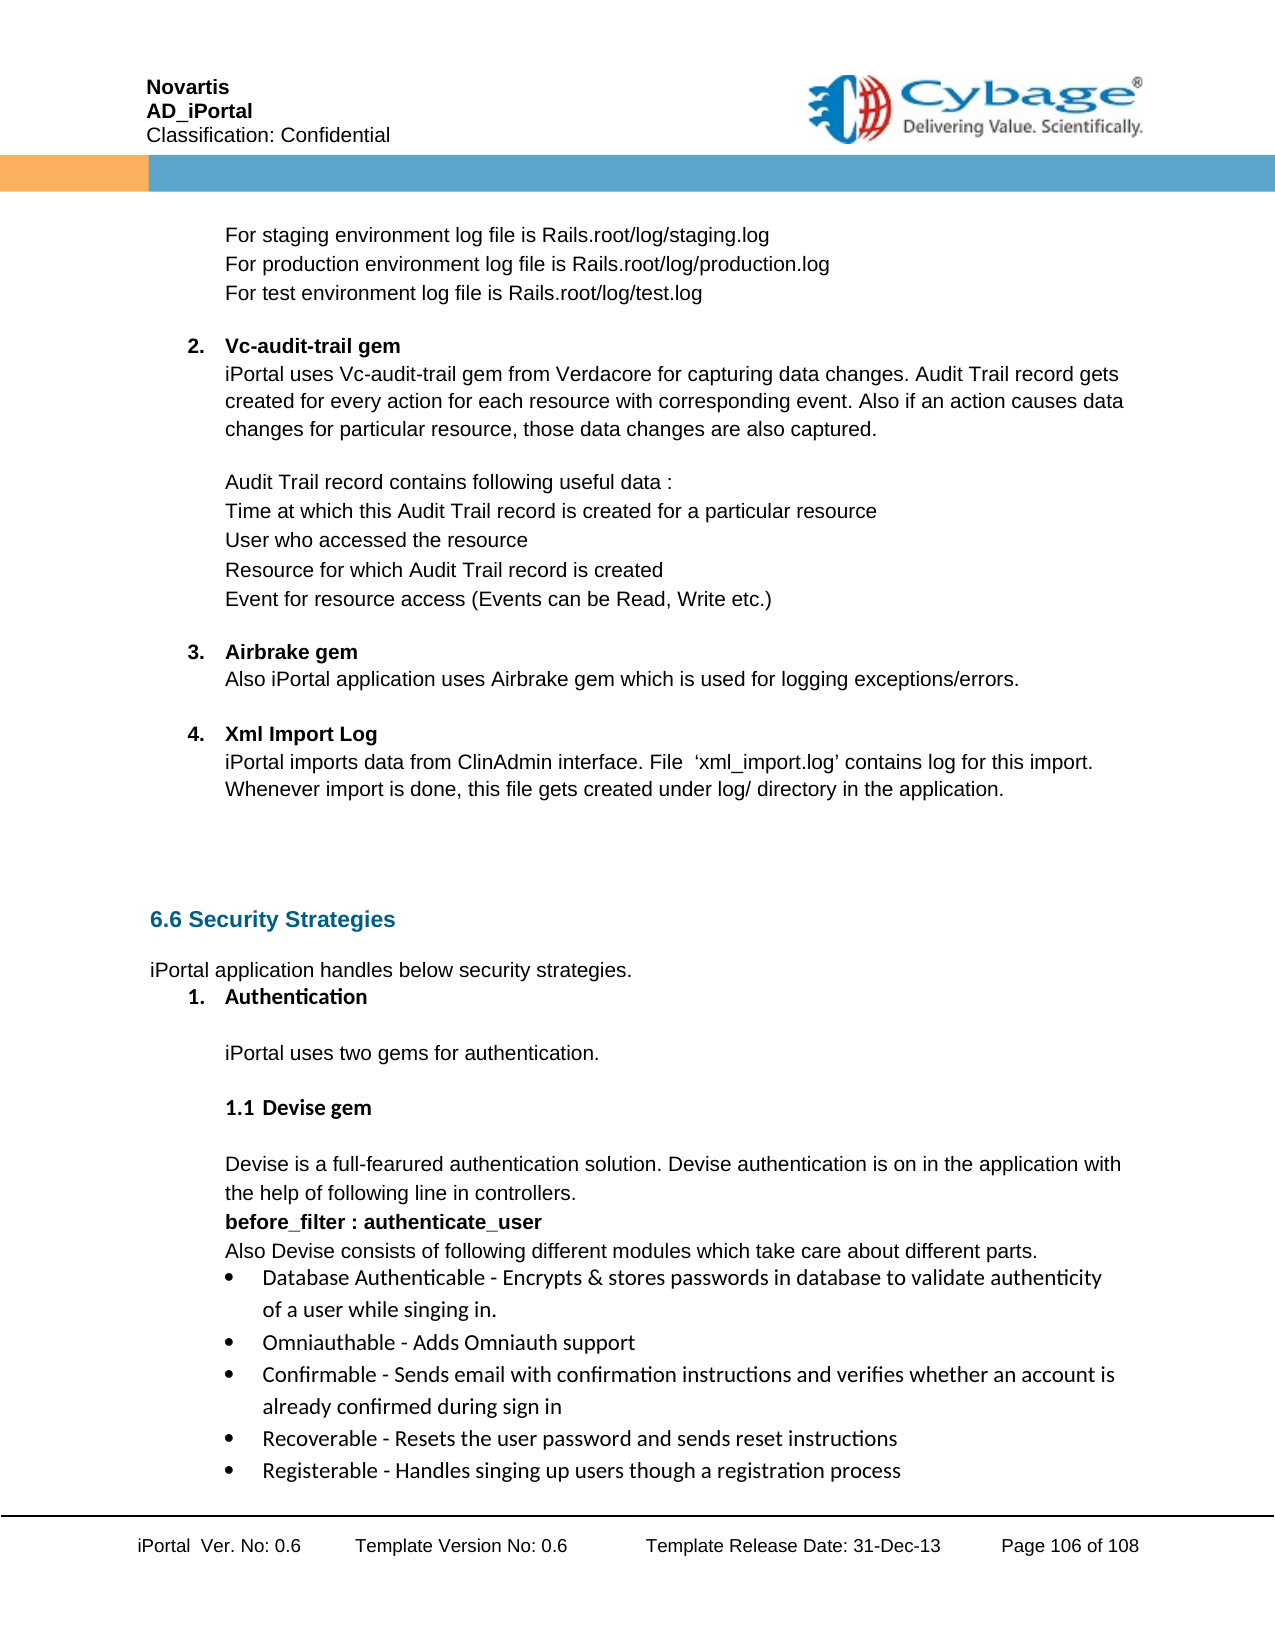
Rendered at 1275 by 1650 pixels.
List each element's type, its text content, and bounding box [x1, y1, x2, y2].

list Vc-audit-trail gem [187, 334, 1125, 358]
text For production environment log file is Rails.root/log/production.log [225, 246, 1125, 276]
text For test environment log file is Rails.root/log/test.log [225, 276, 1125, 305]
list Registerable - Handles singing up users though a registration process [225, 1456, 1125, 1484]
text User who accessed the resource [225, 523, 1125, 552]
list Recoverable - Resets the user password and sends reset instructions [225, 1424, 1125, 1452]
text iPortal application handles below security strategies. [150, 953, 1125, 982]
list iPortal imports data from ClinAdmin interface. File ‘xml_import.log’ contains log for this import. [225, 750, 1125, 774]
text Resource for which Audit Trail record is created [225, 552, 1125, 581]
text iPortal uses two gems for authentication. [150, 1035, 1125, 1064]
subtitle Security Strategies [150, 903, 1125, 932]
text For staging environment log file is Rails.root/log/staging.log [225, 217, 1125, 246]
text Also Devise consists of following different modules which take care about different parts. [225, 1234, 1125, 1263]
list Whenever import is done, this file gets created under log/ directory in the application. [225, 777, 1125, 801]
text Devise is a full-fearured authentication solution. Devise authentication is on in the application with the help of following line in controllers. [225, 1147, 1125, 1205]
picture [808, 75, 1143, 144]
list Airbrake gem [187, 640, 1125, 664]
list Authentication [187, 982, 1125, 1010]
text Time at which this Audit Trail record is created for a particular resource [225, 494, 1125, 523]
list Xml Import Log [187, 722, 1125, 746]
text Audit Trail record contains following useful data : [225, 465, 1125, 494]
list Devise gem [225, 1093, 1125, 1122]
text Event for resource access (Events can be Read, Write etc.) [225, 581, 1125, 611]
list Database Authenticable - Encrypts & stores passwords in database to validate authenticity of a user while singing in. [225, 1263, 1125, 1323]
list iPortal uses Vc-audit-trail gem from Verdacore for capturing data changes. Audit Trail record gets created for every action for each resource with corresponding event. Also if an action causes data changes for particular resource, those data changes are also captured. [225, 361, 1125, 440]
list Confirmable - Sends email with confirmation instructions and verifies whether an account is already confirmed during sign in [225, 1360, 1125, 1420]
list Also iPortal application uses Airbrake gem which is used for logging exceptions/errors. [225, 667, 1125, 691]
text before_filter : authenticate_user [225, 1205, 1125, 1234]
list Omniauthable - Adds Omniauth support [225, 1328, 1125, 1356]
